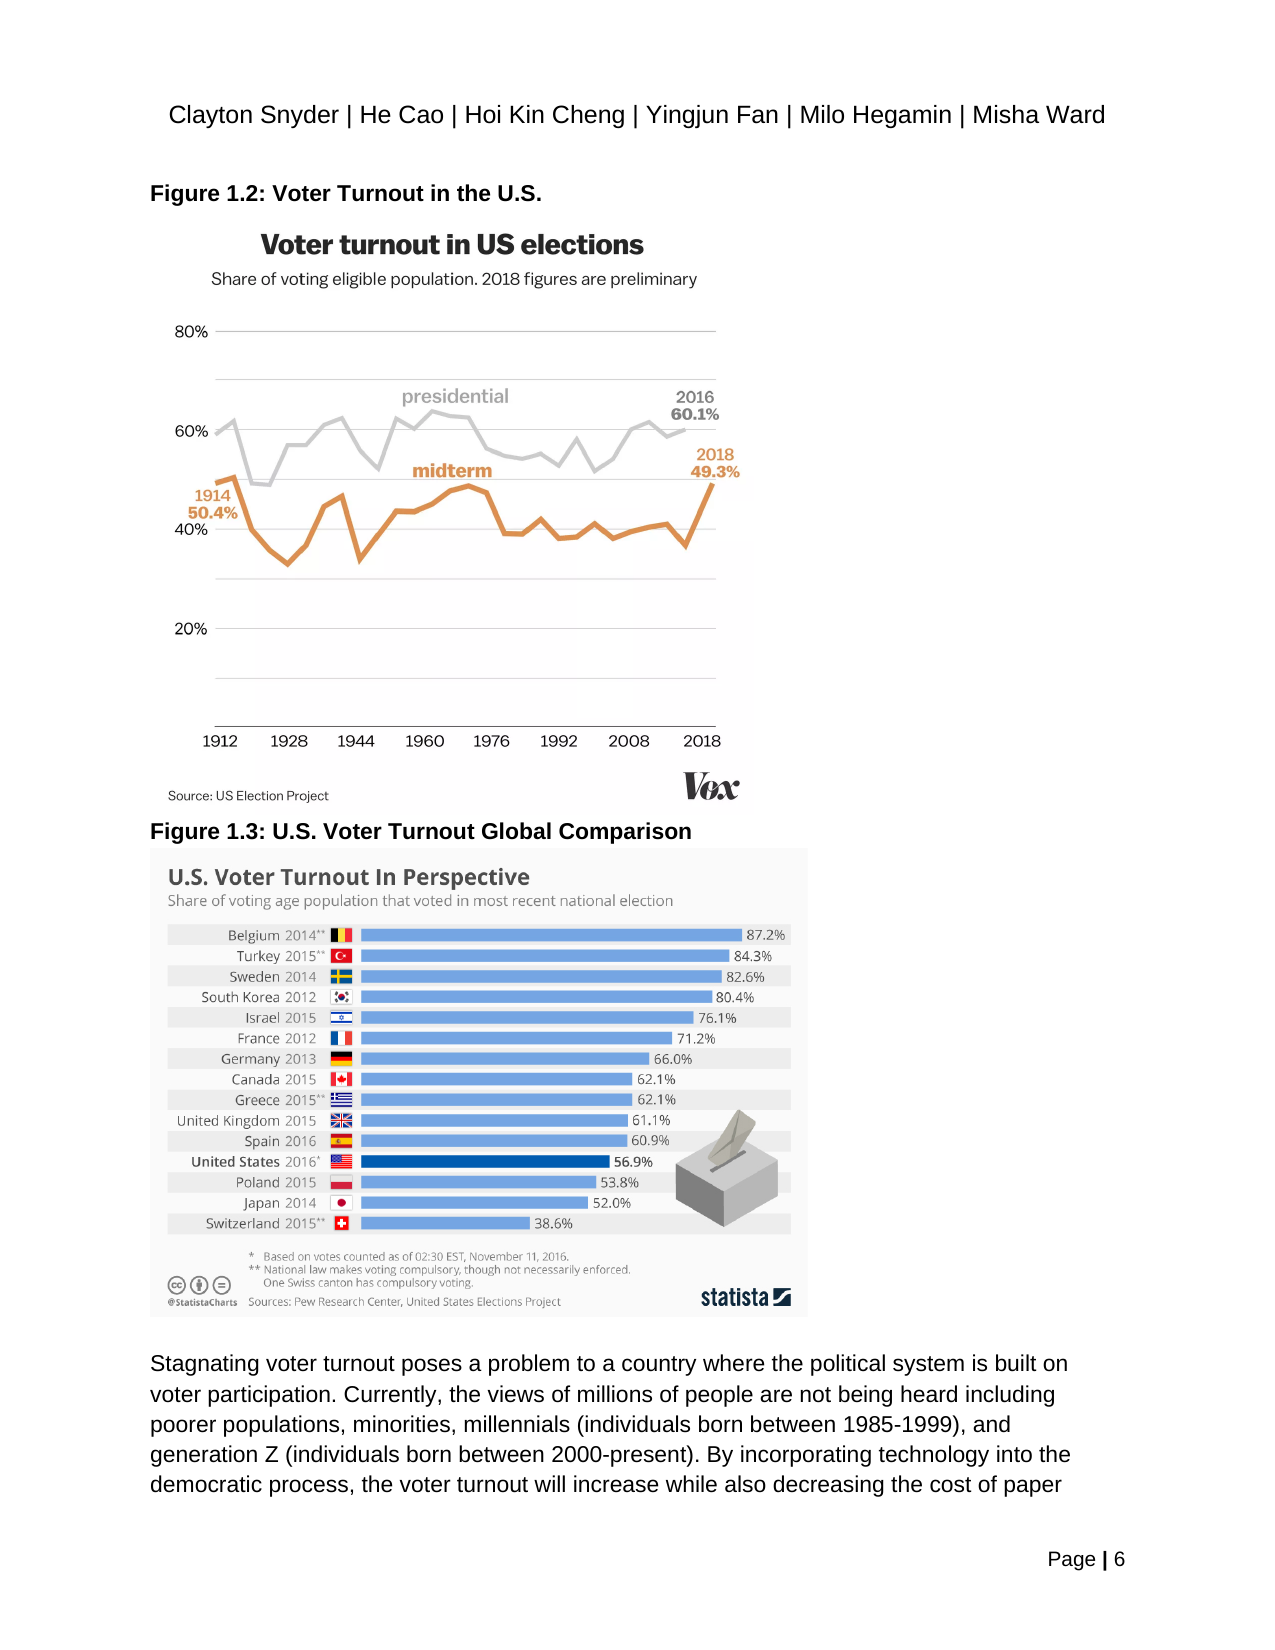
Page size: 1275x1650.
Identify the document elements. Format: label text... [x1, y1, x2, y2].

picture [150, 210, 754, 815]
picture [150, 848, 808, 1317]
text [150, 1350, 1125, 1497]
text Figure 1.2: Voter Turnout in the U.S. [150, 180, 1125, 207]
text Figure 1.3: U.S. Voter Turnout Global Comparison [150, 818, 1125, 844]
